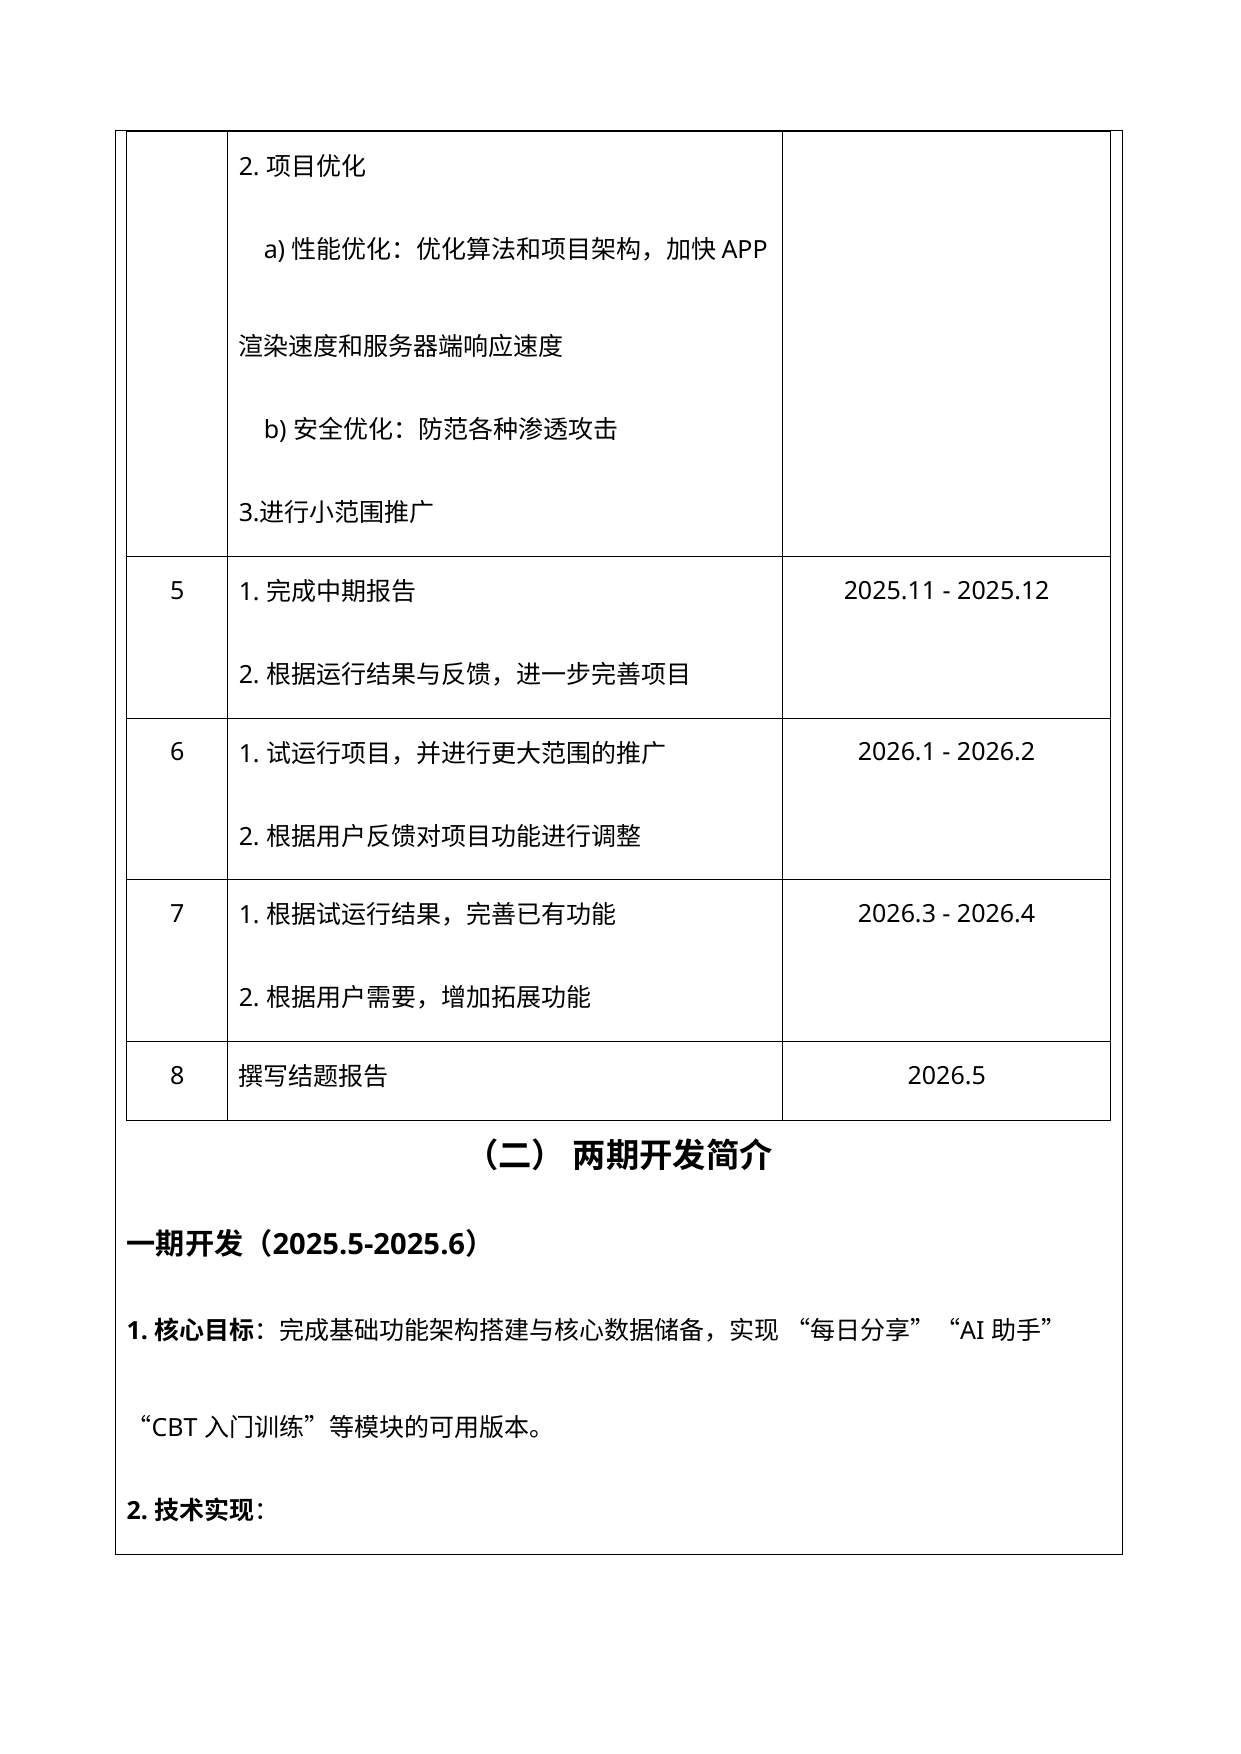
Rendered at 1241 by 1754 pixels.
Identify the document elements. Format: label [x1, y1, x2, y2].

table_header [116, 131, 1122, 1554]
